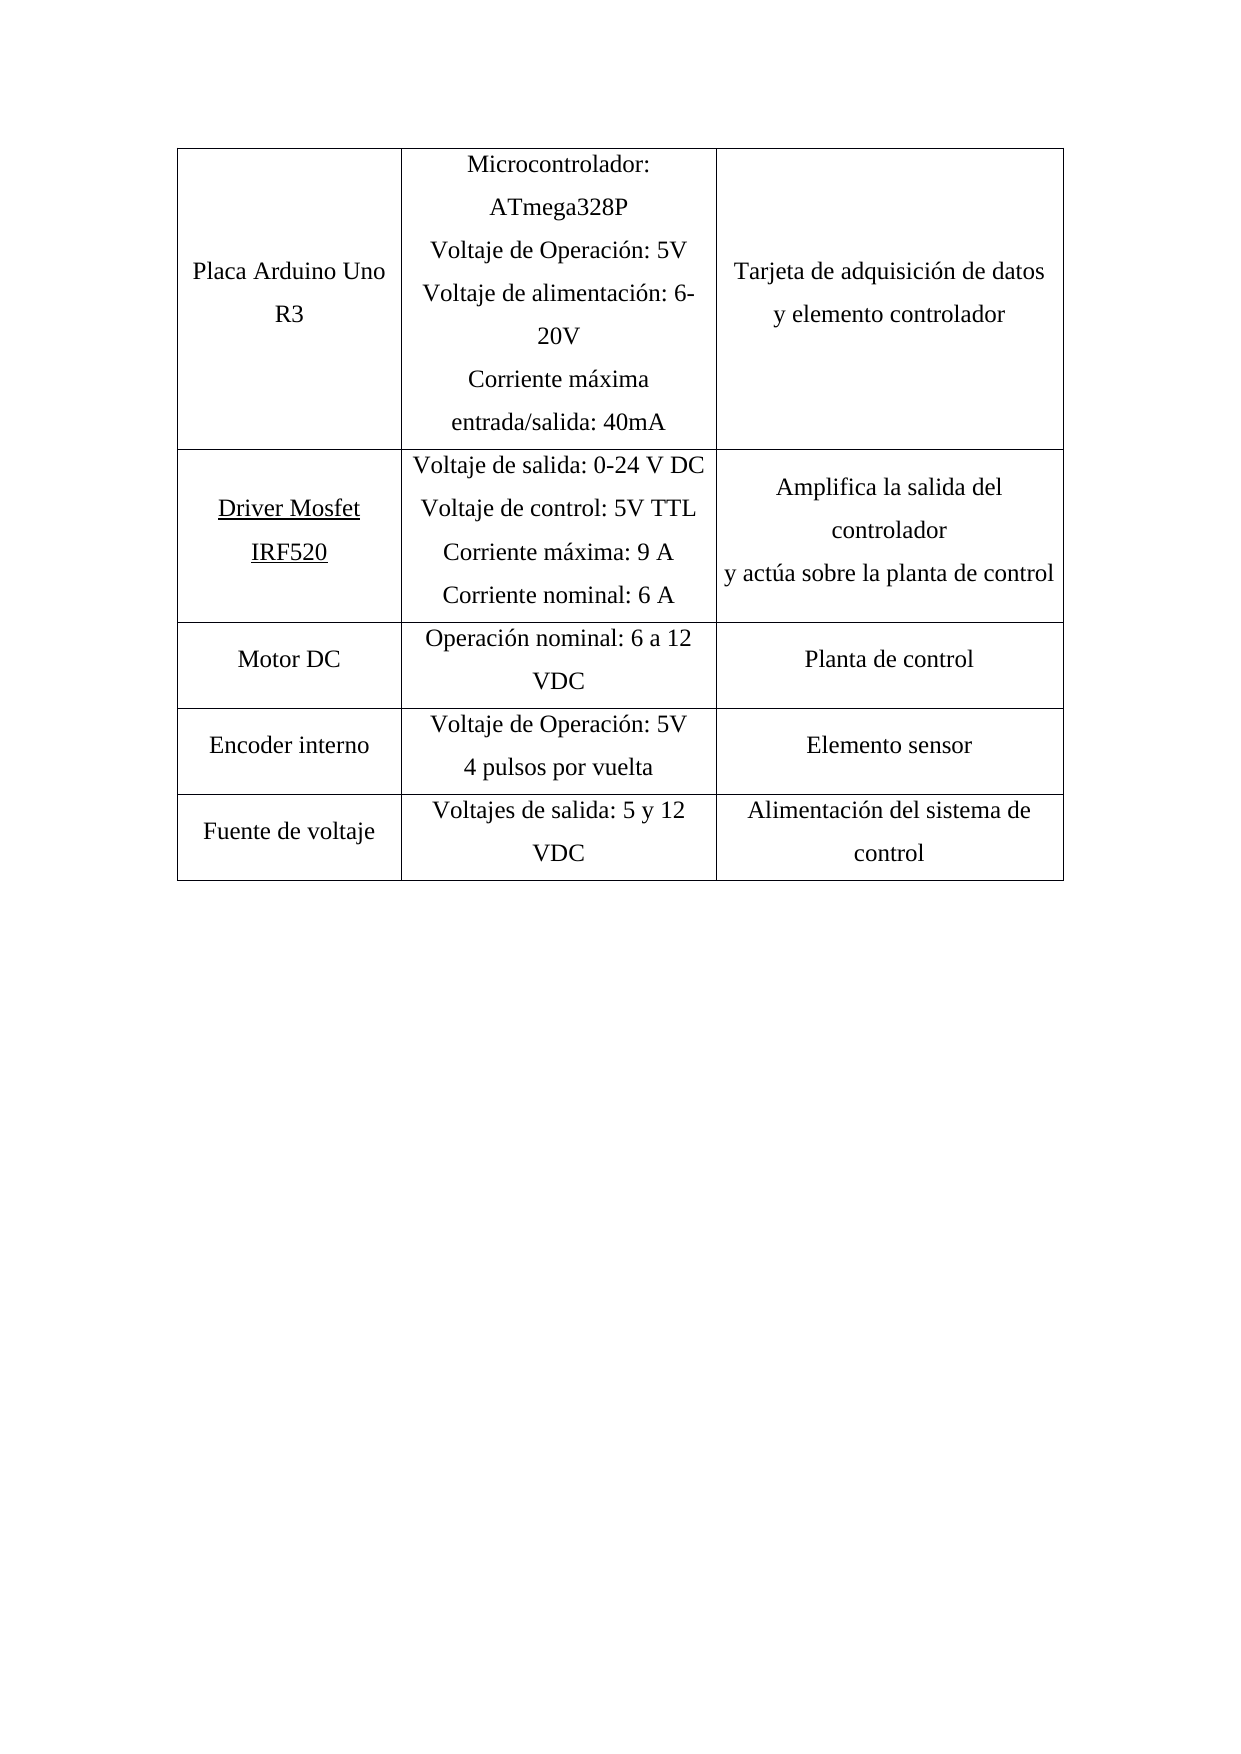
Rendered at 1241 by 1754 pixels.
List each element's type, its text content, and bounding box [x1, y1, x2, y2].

table_cell Encoder interno [178, 709, 401, 794]
table_cell Voltaje de Operación: 5V 4 pulsos por vuelta [402, 709, 716, 794]
table_cell Alimentación del sistema de control [717, 795, 1063, 880]
table_cell Voltaje de salida: 0-24 V DC Voltaje de control: 5V TTL Corriente máxima: 9 A Corriente nominal: 6 A [402, 450, 716, 622]
table_cell Planta de control [717, 623, 1063, 708]
table_cell Fuente de voltaje [178, 795, 401, 880]
table_cell Microcontrolador: ATmega328P Voltaje de Operación: 5V Voltaje de alimentación: 6-20V Corriente máxima entrada/salida: 40mA [402, 149, 716, 449]
table_cell Voltajes de salida: 5 y 12 VDC [402, 795, 716, 880]
table_cell Tarjeta de adquisición de datos y elemento controlador [717, 149, 1063, 449]
table_cell Elemento sensor [717, 709, 1063, 794]
table_cell Driver Mosfet IRF520 [178, 450, 401, 622]
table_cell Operación nominal: 6 a 12 VDC [402, 623, 716, 708]
table_cell Motor DC [178, 623, 401, 708]
table_cell Amplifica la salida del controlador y actúa sobre la planta de control [717, 450, 1063, 622]
table_cell Placa Arduino Uno R3 [178, 149, 401, 449]
